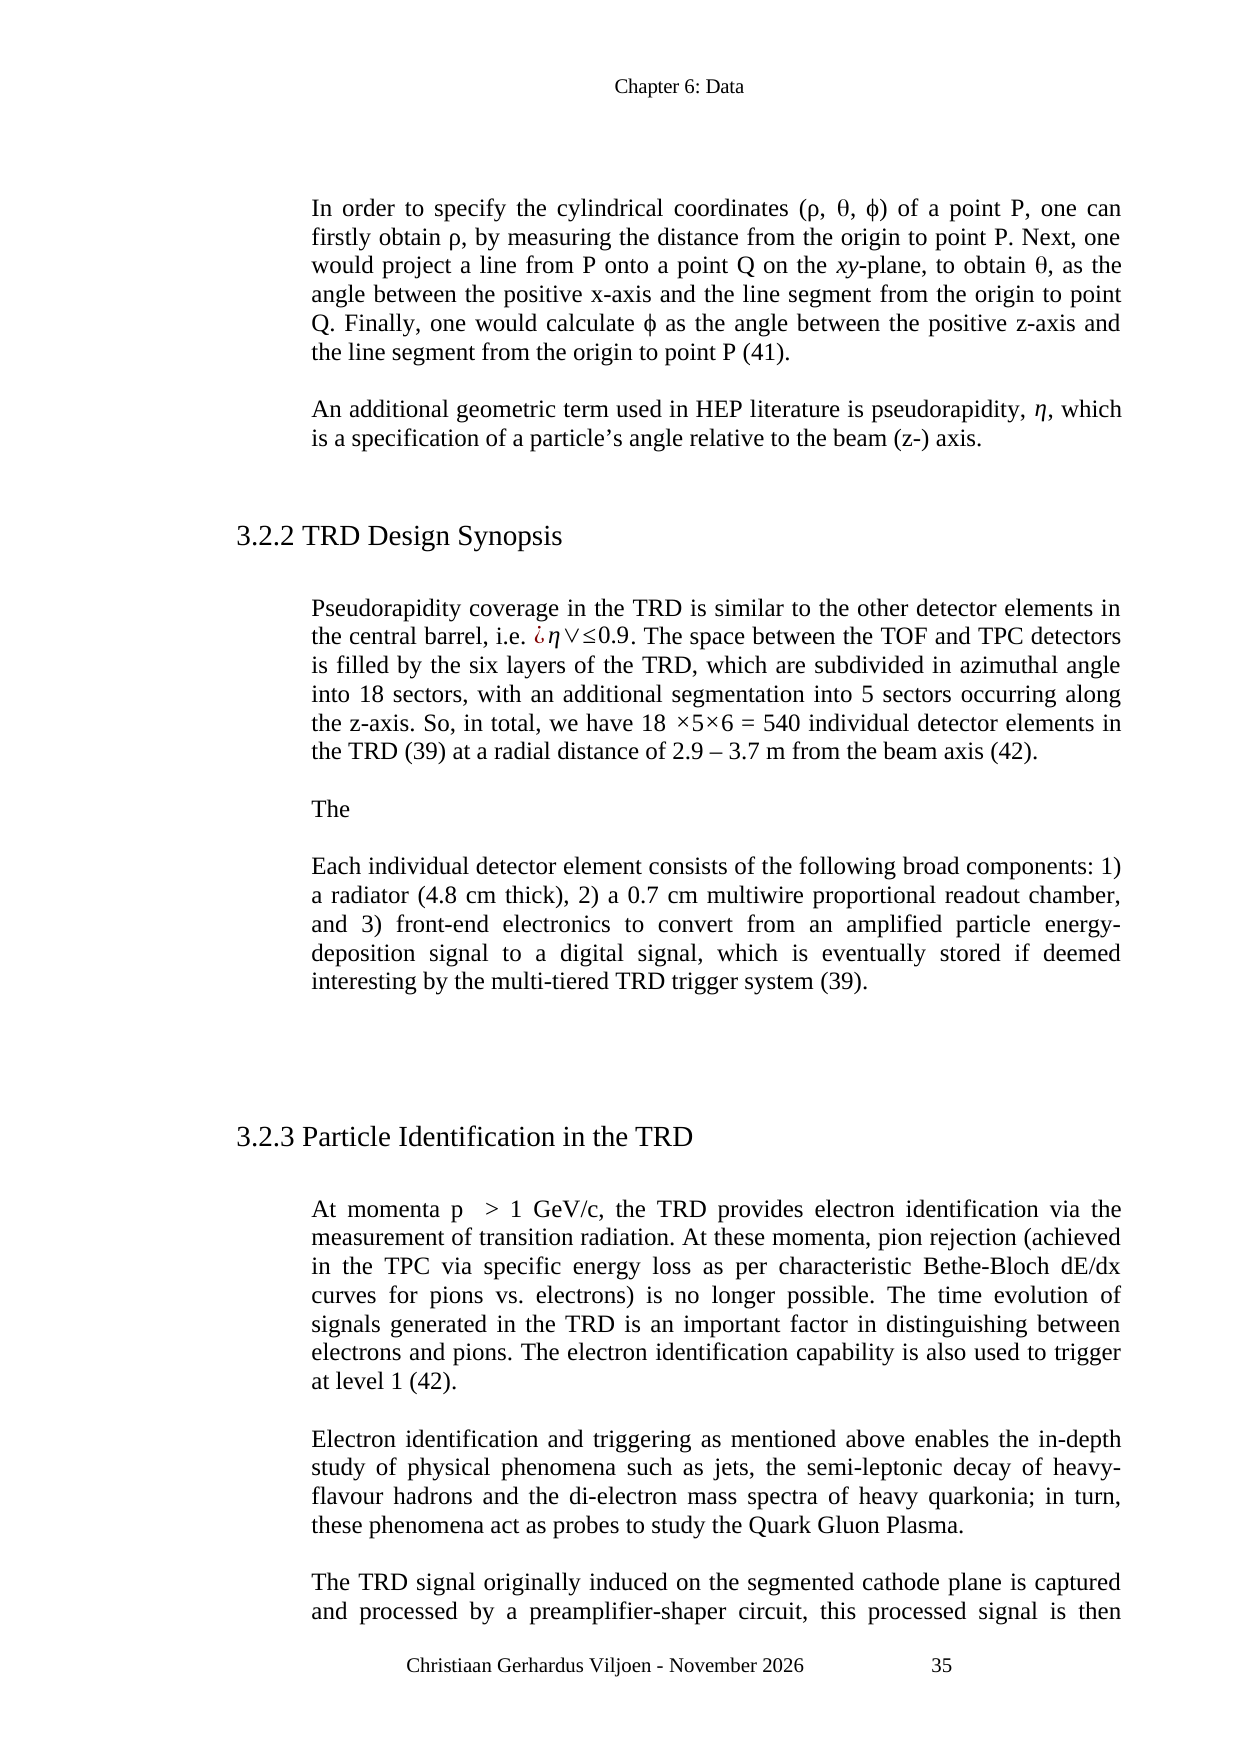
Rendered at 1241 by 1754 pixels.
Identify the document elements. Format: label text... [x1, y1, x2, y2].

text In order to specify the cylindrical coordinates (ρ, , ϕ) of a point P, one can firstly obtain ρ, by measuring the distance from the origin to point P. Next, one would project a line from P onto a point Q on the xy-plane, to obtain , as the angle between the positive x-axis and the line segment from the origin to point Q. Finally, one would calculate ϕ as the angle between the positive z-axis and the line segment from the origin to point P . [311, 193, 1122, 365]
text Each individual detector element consists of the following broad components: 1) a radiator (4.8 cm thick), 2) a 0.7 cm multiwire proportional readout chamber, and 3) front-end electronics to convert from an amplified particle energy-deposition signal to a digital signal, which is eventually stored if deemed interesting by the multi-tiered TRD trigger system . [311, 851, 1122, 995]
text Pseudorapidity coverage in the TRD is similar to the other detector elements in the central barrel, i.e. . The space between the TOF and TPC detectors is filled by the six layers of the TRD, which are subdivided in azimuthal angle into 18 sectors, with an additional segmentation into 5 sectors occurring along the z-axis. So, in total, we have 18 56 = 540 individual detector elements in the TRD at a radial distance of 2.9 – 3.7 m from the beam axis . [311, 593, 1122, 765]
text Electron identification and triggering as mentioned above enables the in-depth study of physical phenomena such as jets, the semi-leptonic decay of heavy-flavour hadrons and the di-electron mass spectra of heavy quarkonia; in turn, these phenomena act as probes to study the Quark Gluon Plasma. [311, 1424, 1122, 1539]
text At momenta p > 1 GeV/c, the TRD provides electron identification via the measurement of transition radiation. At these momenta, pion rejection (achieved in the TPC via specific energy loss as per characteristic Bethe-Bloch dE/dx curves for pions vs. electrons) is no longer possible. The time evolution of signals generated in the TRD is an important factor in distinguishing between electrons and pions. The electron identification capability is also used to trigger at level 1 . [311, 1194, 1122, 1395]
text The [311, 794, 1122, 823]
subtitle TRD Design Synopsis [236, 518, 1122, 551]
subtitle Particle Identification in the TRD [236, 1119, 1122, 1152]
text An additional geometric term used in HEP literature is pseudorapidity, , which is a specification of a particle’s angle relative to the beam (z-) axis. [311, 394, 1122, 452]
